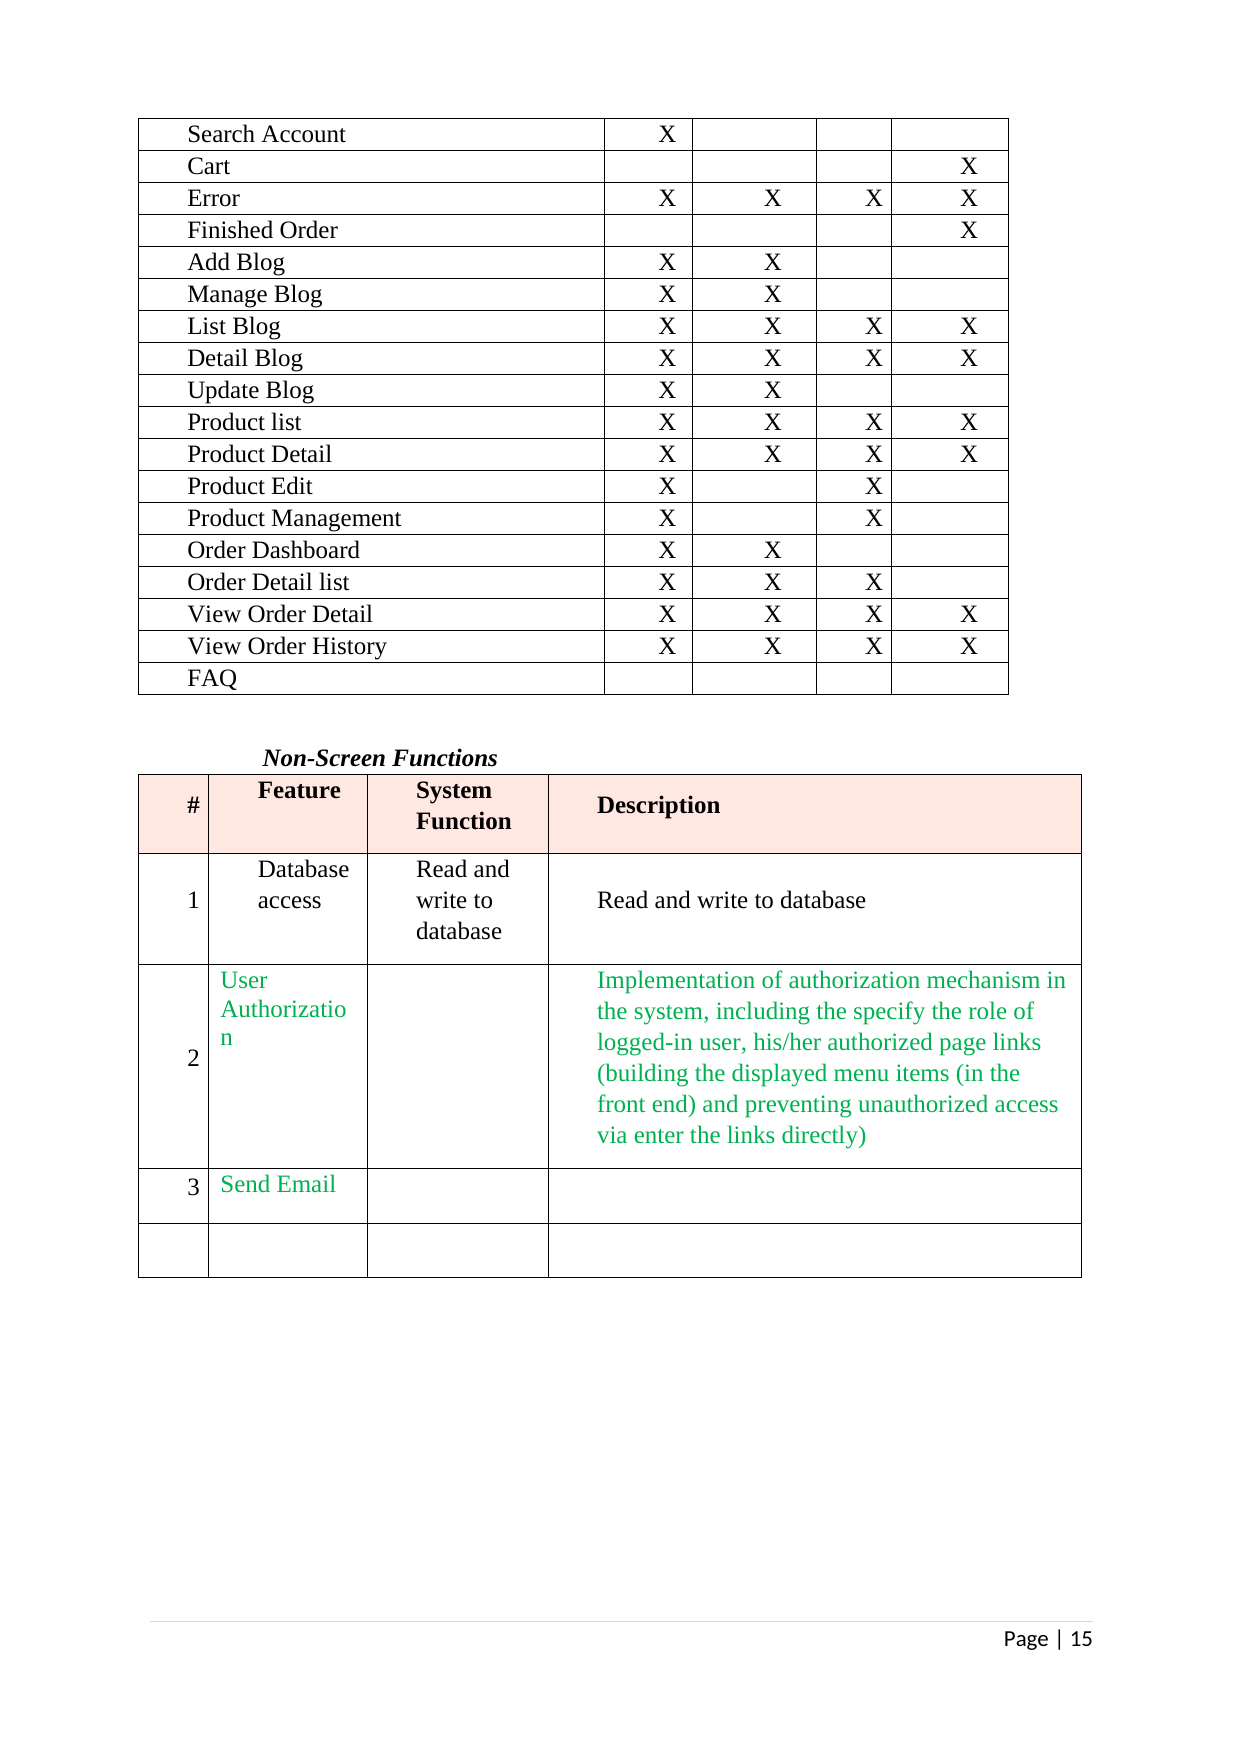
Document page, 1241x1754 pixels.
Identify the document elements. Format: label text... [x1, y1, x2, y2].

table_cell X [605, 343, 692, 374]
table_cell X [892, 151, 1008, 182]
table_cell [368, 1224, 548, 1277]
table_cell Read and write to database [549, 854, 1081, 964]
table_cell X [693, 311, 816, 342]
table_cell Product Management [139, 503, 604, 534]
table_cell User Authorization [209, 965, 367, 1168]
table_cell X [605, 503, 692, 534]
table_cell [139, 1224, 208, 1277]
table_cell Product list [139, 407, 604, 438]
table_cell [549, 1224, 1081, 1277]
table_cell Read and write to database [368, 854, 548, 964]
table_cell [817, 375, 891, 406]
table_cell [817, 535, 891, 566]
table_cell [892, 375, 1008, 406]
table_cell X [892, 439, 1008, 470]
table_cell X [605, 471, 692, 502]
table_cell X [817, 439, 891, 470]
table_cell [817, 663, 891, 694]
table_cell [693, 151, 816, 182]
table_cell X [605, 407, 692, 438]
table_cell [817, 215, 891, 246]
table_cell [693, 215, 816, 246]
table_cell [892, 119, 1008, 150]
table_cell X [817, 183, 891, 214]
table_header System Function [368, 775, 548, 853]
table_cell Search Account [139, 119, 604, 150]
table_cell [209, 1224, 367, 1277]
table_cell [693, 663, 816, 694]
table_cell X [892, 599, 1008, 630]
table_cell X [605, 247, 692, 278]
table_cell X [817, 503, 891, 534]
table_cell [605, 151, 692, 182]
table_cell [892, 663, 1008, 694]
table_header # [139, 775, 208, 853]
table_cell [368, 965, 548, 1168]
table_cell View Order Detail [139, 599, 604, 630]
table_cell X [892, 183, 1008, 214]
table_cell List Blog [139, 311, 604, 342]
table_cell X [892, 631, 1008, 662]
table_cell X [605, 183, 692, 214]
table_cell X [817, 343, 891, 374]
table_cell X [892, 343, 1008, 374]
table_cell Add Blog [139, 247, 604, 278]
table_cell X [693, 631, 816, 662]
table_cell X [605, 567, 692, 598]
table_cell 2 [139, 965, 208, 1168]
table_cell [693, 119, 816, 150]
table_cell [892, 567, 1008, 598]
table_cell X [892, 407, 1008, 438]
table_cell [693, 503, 816, 534]
table_cell Product Edit [139, 471, 604, 502]
table_cell [817, 247, 891, 278]
table_cell [605, 215, 692, 246]
table_cell Manage Blog [139, 279, 604, 310]
table_header Description [549, 775, 1081, 853]
table_cell X [605, 311, 692, 342]
table_cell X [605, 279, 692, 310]
table_cell [549, 1169, 1081, 1222]
table_cell [693, 471, 816, 502]
table_cell X [693, 247, 816, 278]
table_cell View Order History [139, 631, 604, 662]
table_cell Error [139, 183, 604, 214]
table_cell X [817, 311, 891, 342]
table_cell 1 [139, 854, 208, 964]
table_cell 3 [139, 1169, 208, 1222]
table_cell X [817, 599, 891, 630]
table_cell [817, 151, 891, 182]
table_cell X [817, 631, 891, 662]
table_cell X [817, 471, 891, 502]
table_cell FAQ [139, 663, 604, 694]
table_cell Update Blog [139, 375, 604, 406]
table_cell [892, 247, 1008, 278]
table_cell [892, 279, 1008, 310]
table_cell [892, 471, 1008, 502]
table_cell X [817, 567, 891, 598]
table_cell X [693, 343, 816, 374]
table_cell X [605, 631, 692, 662]
table_cell Detail Blog [139, 343, 604, 374]
table_cell [892, 503, 1008, 534]
table_cell X [693, 535, 816, 566]
table_cell [892, 535, 1008, 566]
table_cell Product Detail [139, 439, 604, 470]
table_cell X [693, 599, 816, 630]
table_cell X [605, 439, 692, 470]
table_cell X [693, 567, 816, 598]
table_cell X [693, 407, 816, 438]
table_cell X [605, 535, 692, 566]
table_cell Send Email [209, 1169, 367, 1222]
table_cell X [892, 311, 1008, 342]
table_cell [368, 1169, 548, 1222]
table_cell X [605, 599, 692, 630]
table_cell X [605, 375, 692, 406]
subtitle Non-Screen Functions [262, 743, 1093, 771]
table_cell Order Detail list [139, 567, 604, 598]
table_header Feature [209, 775, 367, 853]
table_cell X [693, 183, 816, 214]
table_cell [605, 663, 692, 694]
table_cell Order Dashboard [139, 535, 604, 566]
table_cell Cart [139, 151, 604, 182]
table_cell X [693, 375, 816, 406]
table_cell Finished Order [139, 215, 604, 246]
table_cell Database access [209, 854, 367, 964]
table_cell [817, 119, 891, 150]
table_cell X [605, 119, 692, 150]
table_cell X [693, 439, 816, 470]
table_cell Implementation of authorization mechanism in the system, including the specify the role of logged-in user, his/her authorized page links (building the displayed menu items (in the front end) and preventing unauthorized access via enter the links directly) [549, 965, 1081, 1168]
table_cell X [892, 215, 1008, 246]
table_cell [817, 279, 891, 310]
table_cell X [693, 279, 816, 310]
table_cell X [817, 407, 891, 438]
